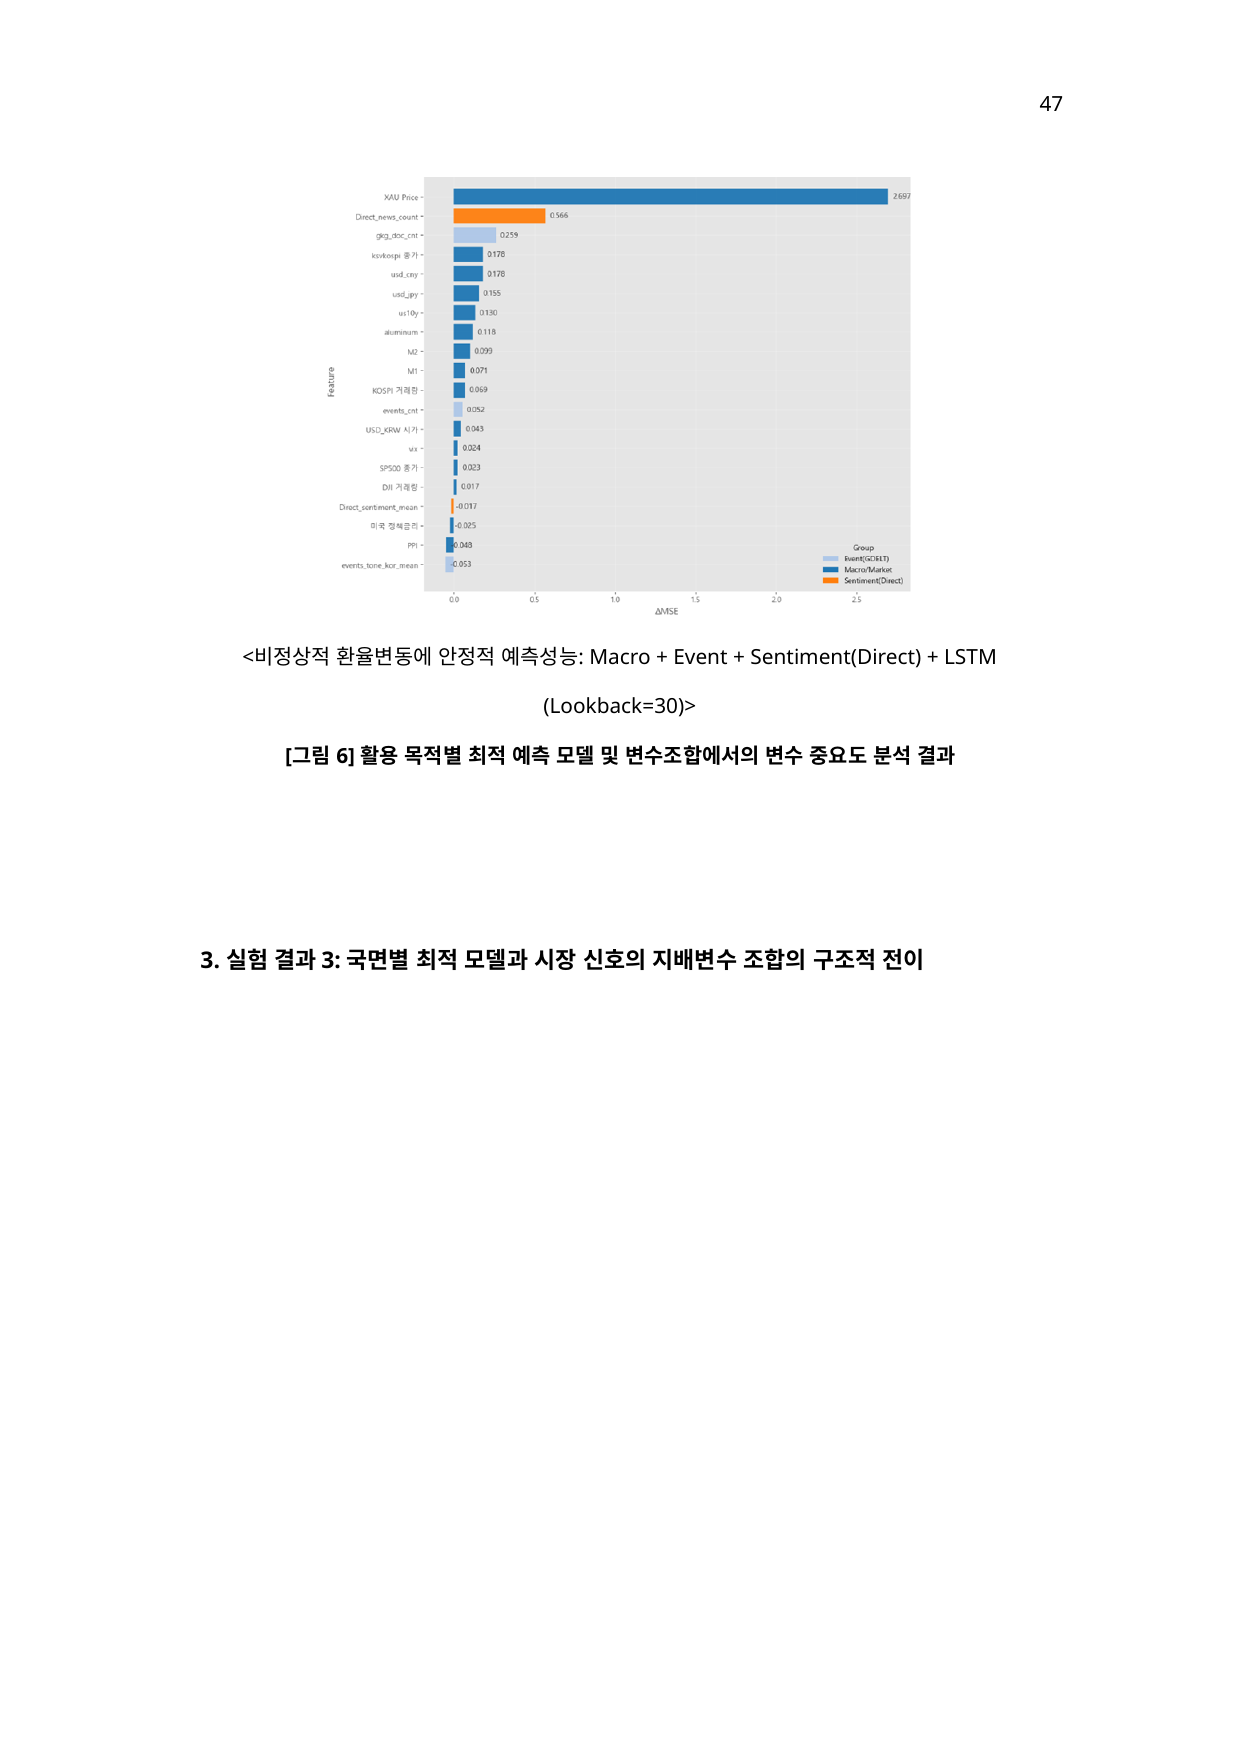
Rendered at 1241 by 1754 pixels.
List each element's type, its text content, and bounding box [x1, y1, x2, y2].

table_cell <비정상적 환율변동에 안정적 예측성능: Macro + Event + Sentiment(Direct) + LSTM (Lookback=30)> [177, 177, 1062, 739]
picture [324, 177, 915, 617]
text 3. 실험 결과3: 국면별 최적 모델과 시장 신호의 지배변수 조합의 구조적 전이 [177, 942, 1063, 975]
text [그림 6] 활용 목적별 최적 예측 모델 및 변수조합에서의 변수 중요도 분석 결과 [177, 739, 1063, 770]
